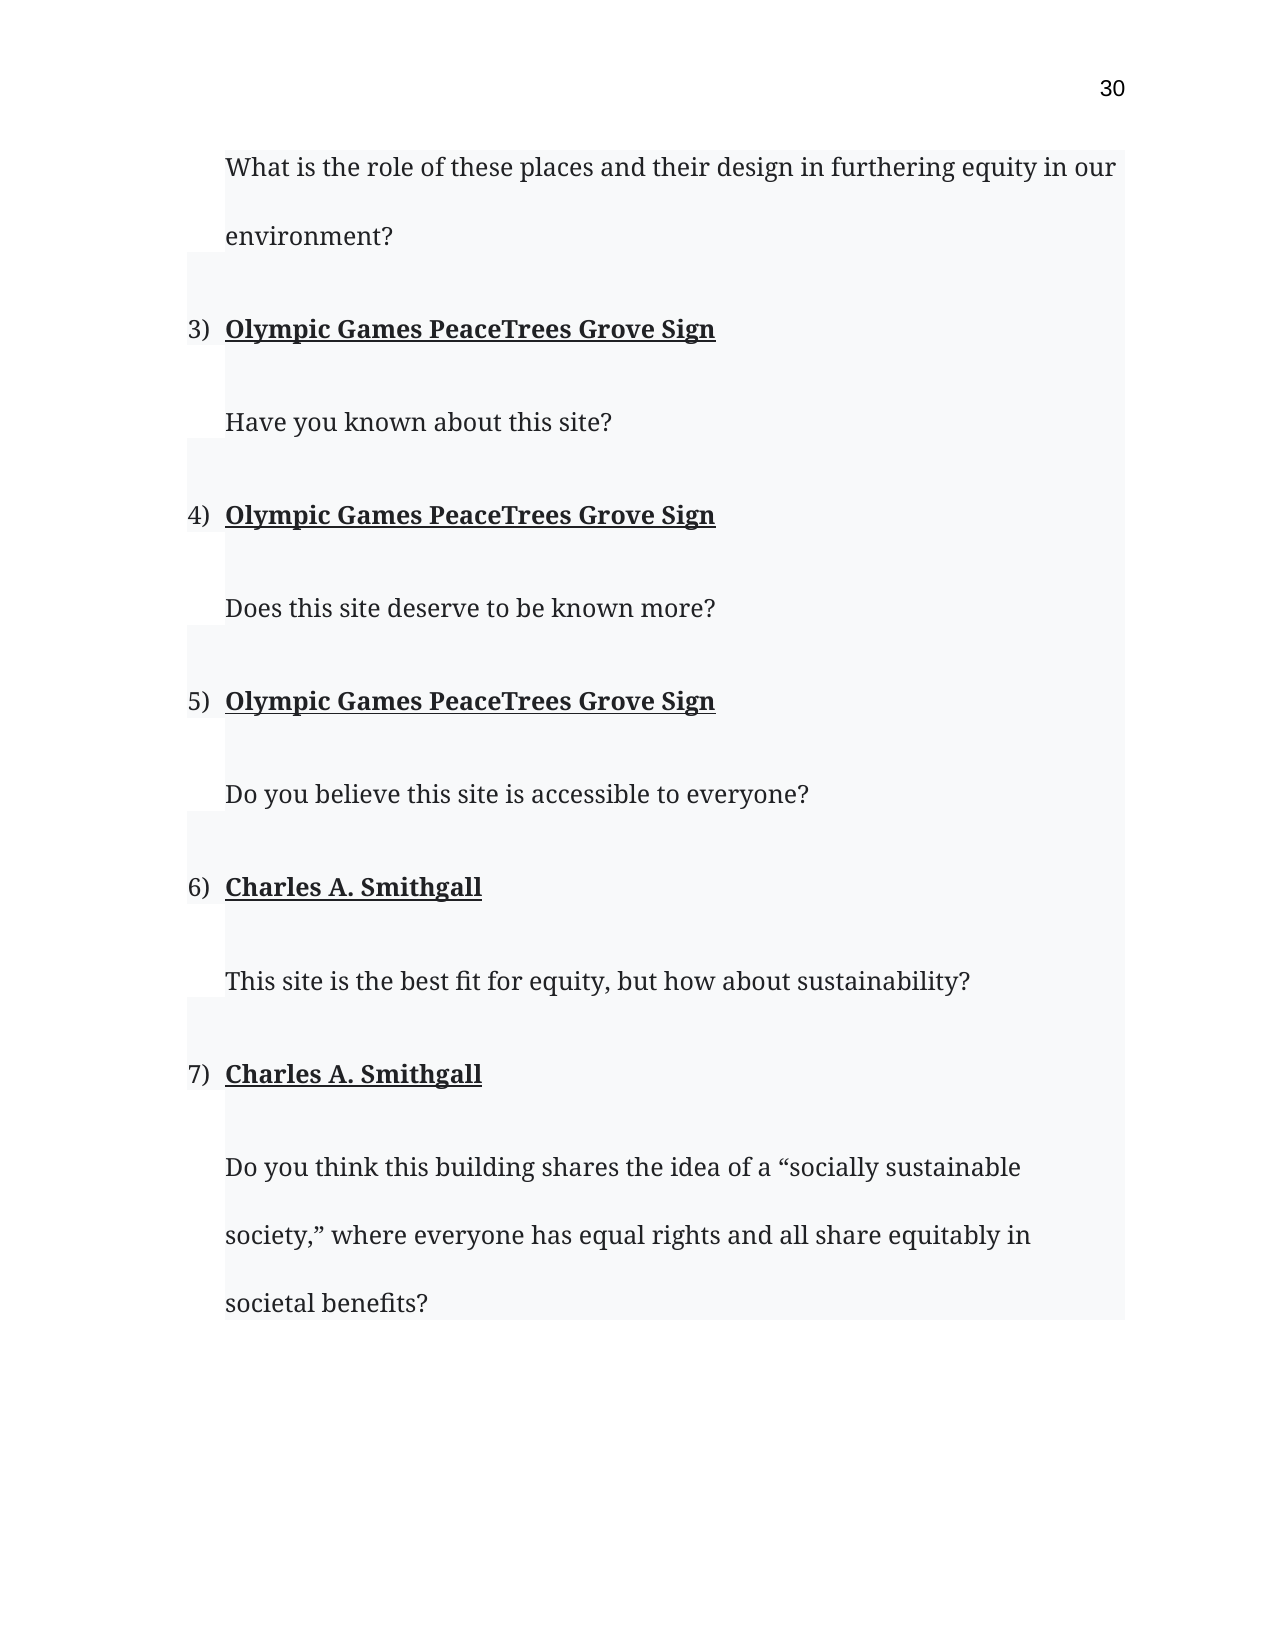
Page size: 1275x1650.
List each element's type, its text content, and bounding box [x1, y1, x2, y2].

text Does this site deserve to be known more? [225, 591, 1125, 625]
text What is the role of these places and their design in furthering equity in our environment? [225, 150, 1125, 252]
list Olympic Games PeaceTrees Grove Sign [187, 311, 1125, 345]
text Have you known about this site? [225, 404, 1125, 438]
text This site is the best fit for equity, but how about sustainability? [225, 963, 1125, 997]
list Olympic Games PeaceTrees Grove Sign [187, 684, 1125, 718]
list Olympic Games PeaceTrees Grove Sign [187, 497, 1125, 532]
text Do you believe this site is accessible to everyone? [225, 777, 1125, 811]
list Charles A. Smithgall [187, 1056, 1125, 1090]
text Do you think this building shares the idea of a “socially sustainable society,” where everyone has equal rights and all share equitably in societal benefits? [225, 1149, 1125, 1320]
list Charles A. Smithgall [187, 870, 1125, 904]
